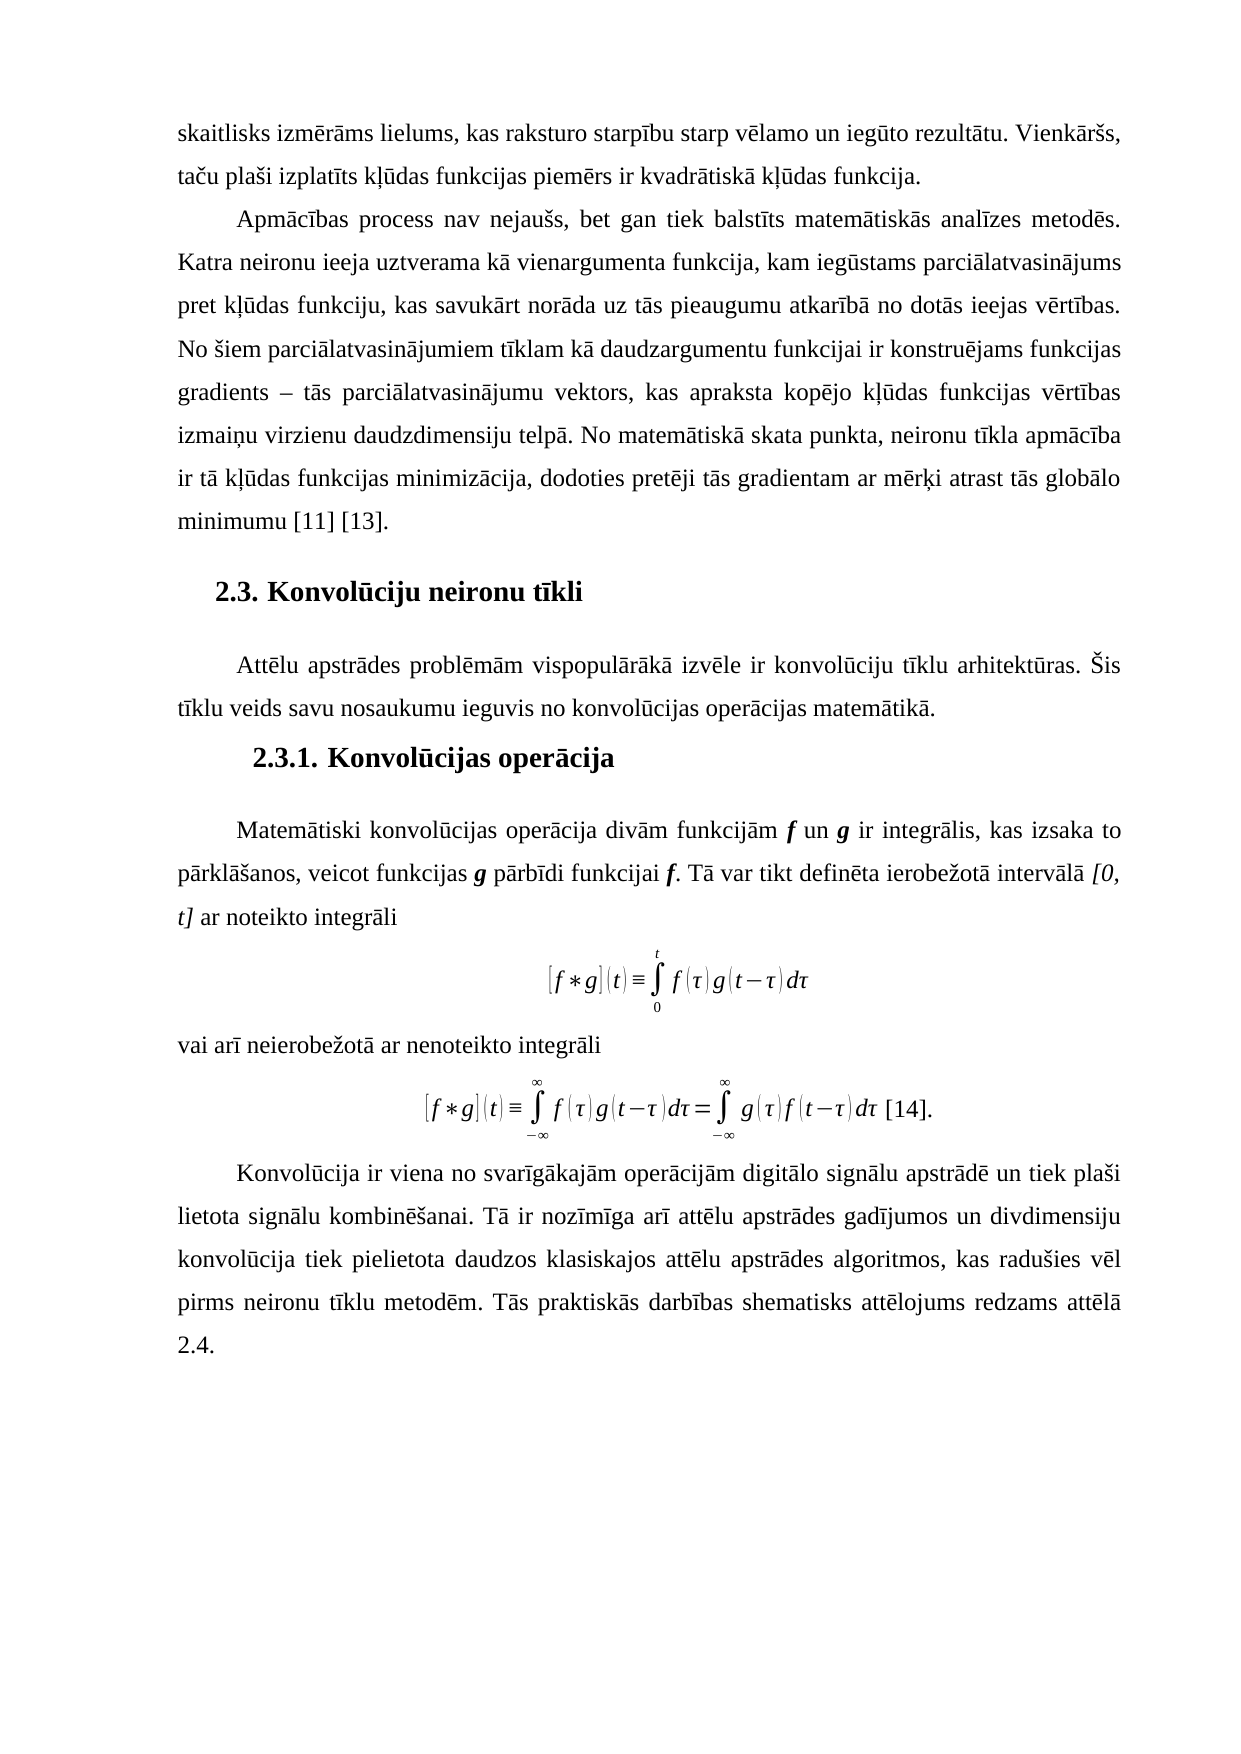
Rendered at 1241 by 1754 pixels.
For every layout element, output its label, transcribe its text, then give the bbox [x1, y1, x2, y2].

text Apmācības process nav nejaušs, bet gan tiek balstīts matemātiskās analīzes metodēs. Katra neironu ieeja uztverama kā vienargumenta funkcija, kam iegūstams parciālatvasinājums pret kļūdas funkciju, kas savukārt norāda uz tās pieaugumu atkarībā no dotās ieejas vērtības. No šiem parciālatvasinājumiem tīklam kā daudzargumentu funkcijai ir konstruējams funkcijas gradients – tās parciālatvasinājumu vektors, kas apraksta kopējo kļūdas funkcijas vērtības izmaiņu virzienu daudzdimensiju telpā. No matemātiskā skata punkta, neironu tīkla apmācība ir tā kļūdas funkcijas minimizācija, dodoties pretēji tās gradientam ar mērķi atrast tās globālo minimumu . [177, 204, 1122, 535]
text vai arī neierobežotā ar nenoteikto integrāli [177, 1030, 1122, 1059]
subtitle Konvolūcijas operācija [252, 740, 1122, 774]
text Attēlu apstrādes problēmām vispopulārākā izvēle ir konvolūciju tīklu arhitektūras. Šis tīklu veids savu nosaukumu ieguvis no konvolūcijas operācijas matemātikā. [177, 650, 1122, 722]
text Konvolūcija ir viena no svarīgākajām operācijām digitālo signālu apstrādē un tiek plaši lietota signālu kombinēšanai. Tā ir nozīmīga arī attēlu apstrādes gadījumos un divdimensiju konvolūcija tiek pielietota daudzos klasiskajos attēlu apstrādes algoritmos, kas radušies vēl pirms neironu tīklu metodēm. Tās praktiskās darbības shematisks attēlojums redzams attēlā 2.4. [177, 1158, 1122, 1359]
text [177, 118, 1122, 190]
text . [177, 1073, 1122, 1144]
text Matemātiski konvolūcijas operācija divām funkcijām f un g ir integrālis, kas izsaka to pārklāšanos, veicot funkcijas g pārbīdi funkcijai f. Tā var tikt definēta ierobežotā intervālā [0, t] ar noteikto integrāli [177, 815, 1122, 930]
subtitle Konvolūciju neironu tīkli [215, 574, 1122, 608]
